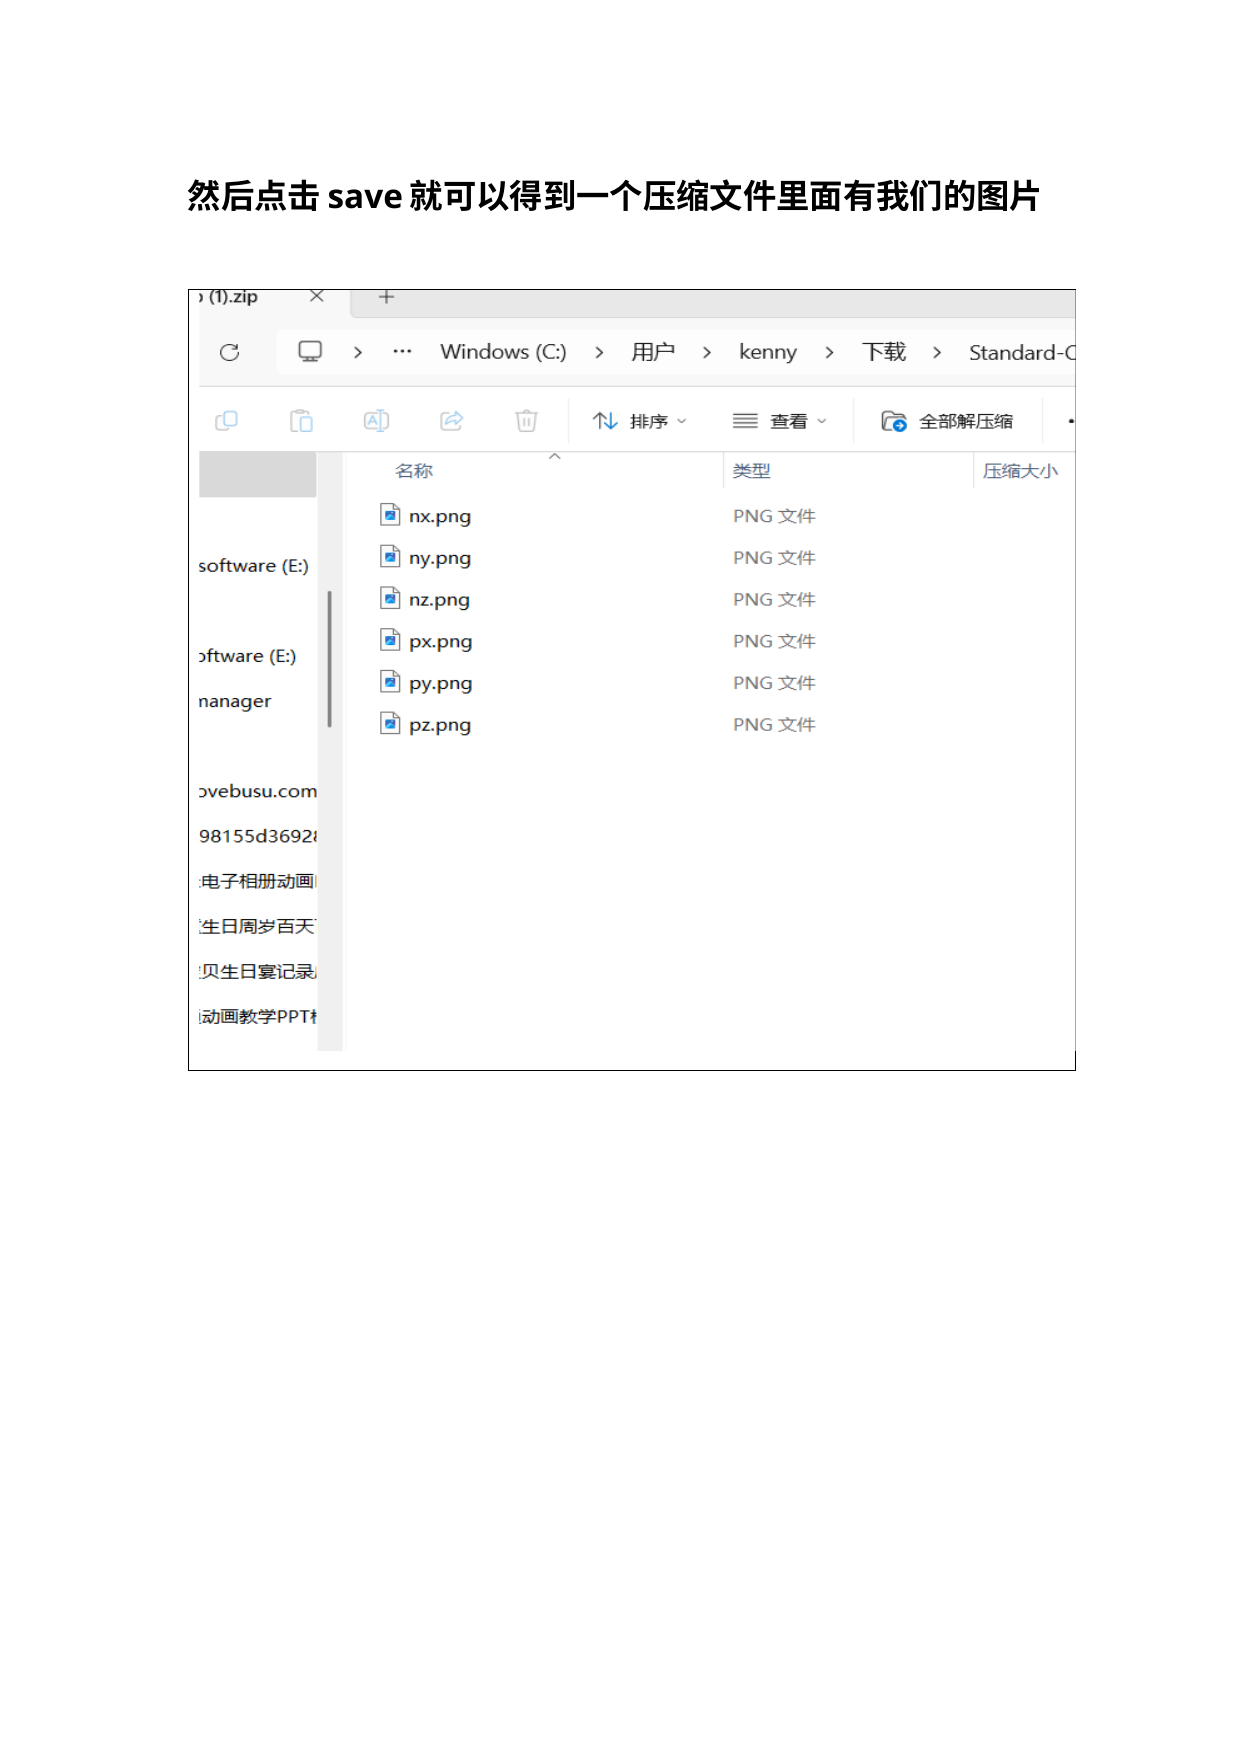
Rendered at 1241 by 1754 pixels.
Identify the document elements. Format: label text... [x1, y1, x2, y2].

table_header [189, 290, 1075, 1070]
subtitle 然后点击save就可以得到一个压缩文件里面有我们的图片 [187, 162, 1053, 227]
picture [199, 290, 1076, 1051]
